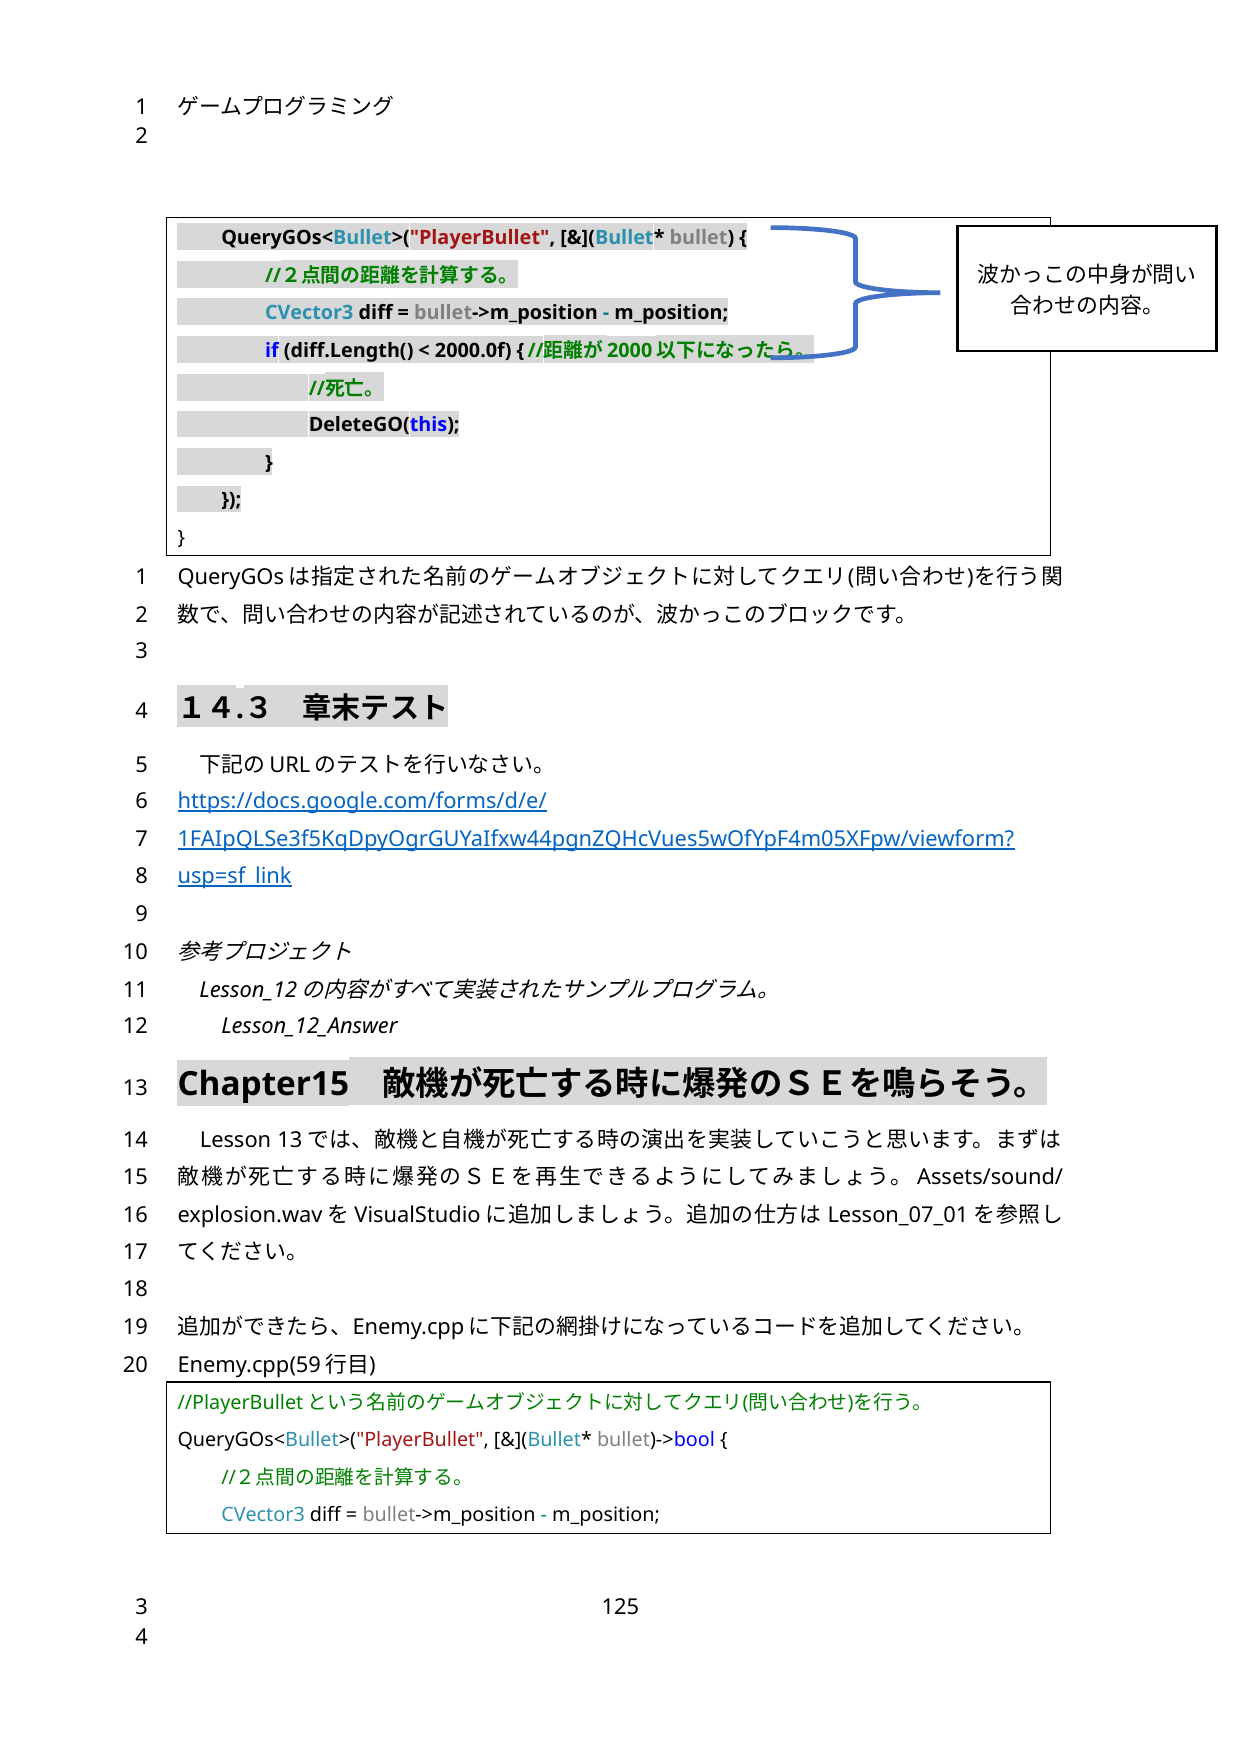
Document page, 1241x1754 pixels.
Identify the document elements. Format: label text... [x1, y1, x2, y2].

text Lesson_12の内容がすべて実装されたサンプルプログラム。 [177, 969, 1063, 1006]
text https://docs.google.com/forms/d/e/1FAIpQLSe3f5KqDpyOgrGUYaIfxw44pgnZQHcVues5wOfYpF4m05XFpw/viewform?usp=sf_link [177, 781, 1063, 894]
text 追加ができたら、Enemy.cppに下記の網掛けになっているコードを追加してください。 [177, 1306, 1063, 1344]
text QueryGOsは指定された名前のゲームオブジェクトに対してクエリ(問い合わせ)を行う関数で、問い合わせの内容が記述されているのが、波かっこのブロックです。 [177, 556, 1063, 631]
text 参考プロジェクト [177, 931, 1063, 969]
subtitle １４.３ 章末テスト [177, 669, 1063, 744]
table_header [167, 218, 1050, 555]
subtitle Chapter15 敵機が死亡する時に爆発のＳＥを鳴らそう。 [177, 1044, 1063, 1119]
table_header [167, 1383, 1050, 1532]
text 下記のURLのテストを行いなさい。 [177, 744, 1063, 781]
text Enemy.cpp(59行目) [177, 1344, 1063, 1381]
text Lesson_12_Answer [177, 1006, 1063, 1044]
text Lesson 13では、敵機と自機が死亡する時の演出を実装していこうと思います。まずは敵機が死亡する時に爆発のＳＥを再生できるようにしてみましょう。Assets/sound/explosion.wavをVisualStudioに追加しましょう。追加の仕方はLesson_07_01を参照してください。 [177, 1119, 1063, 1269]
